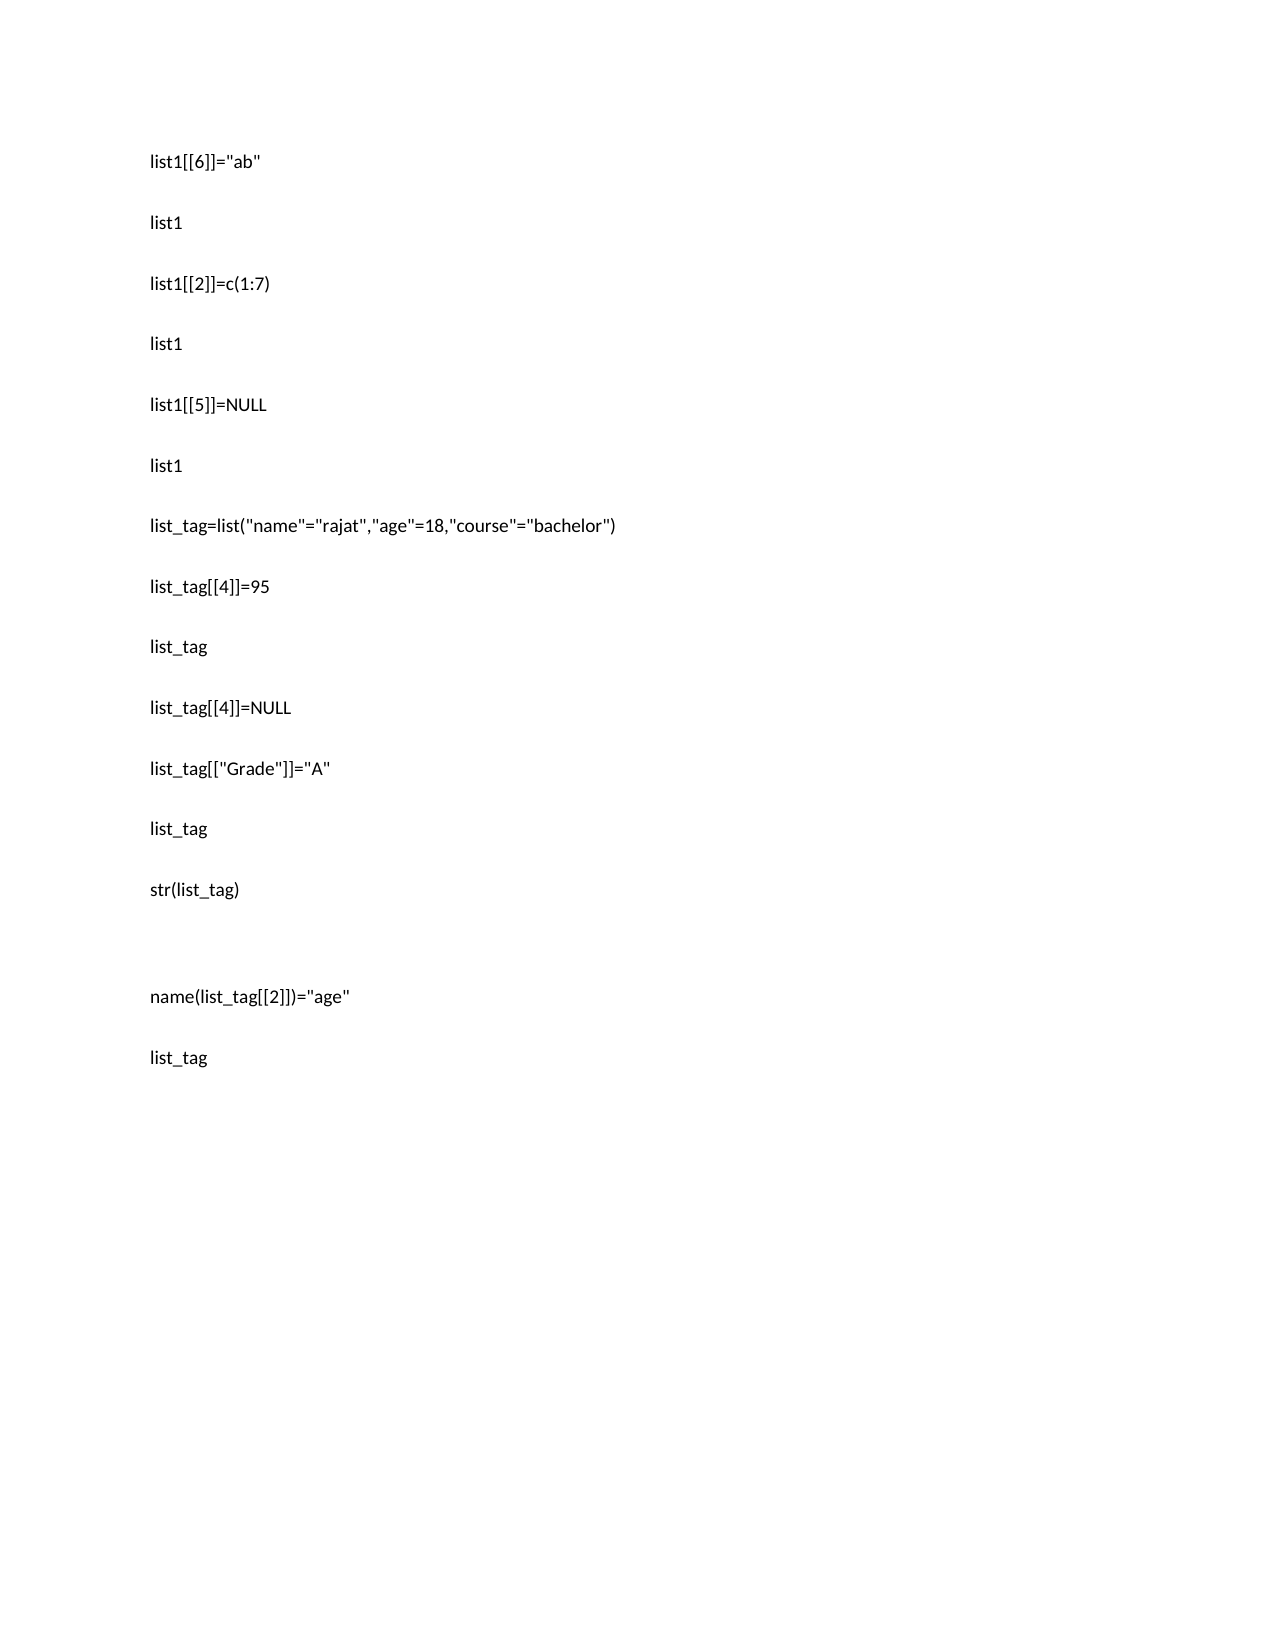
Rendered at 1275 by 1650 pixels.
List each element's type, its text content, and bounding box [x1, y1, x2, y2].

text list_tag[["Grade"]]="A" [150, 756, 1125, 797]
text list_tag [150, 635, 1125, 676]
text list_tag [150, 1046, 1125, 1086]
text list1[[6]]="ab" [150, 150, 1125, 191]
text list1[[5]]=NULL [150, 392, 1125, 433]
text list1[[2]]=c(1:7) [150, 271, 1125, 312]
text list1 [150, 332, 1125, 373]
text list_tag[[4]]=NULL [150, 696, 1125, 736]
text list_tag [150, 817, 1125, 858]
text list_tag=list("name"="rajat","age"=18,"course"="bachelor") [150, 514, 1125, 554]
text list1 [150, 453, 1125, 494]
text list1 [150, 211, 1125, 251]
text str(list_tag) [150, 877, 1125, 918]
text list_tag[[4]]=95 [150, 574, 1125, 615]
text name(list_tag[[2]])="age" [150, 985, 1125, 1026]
